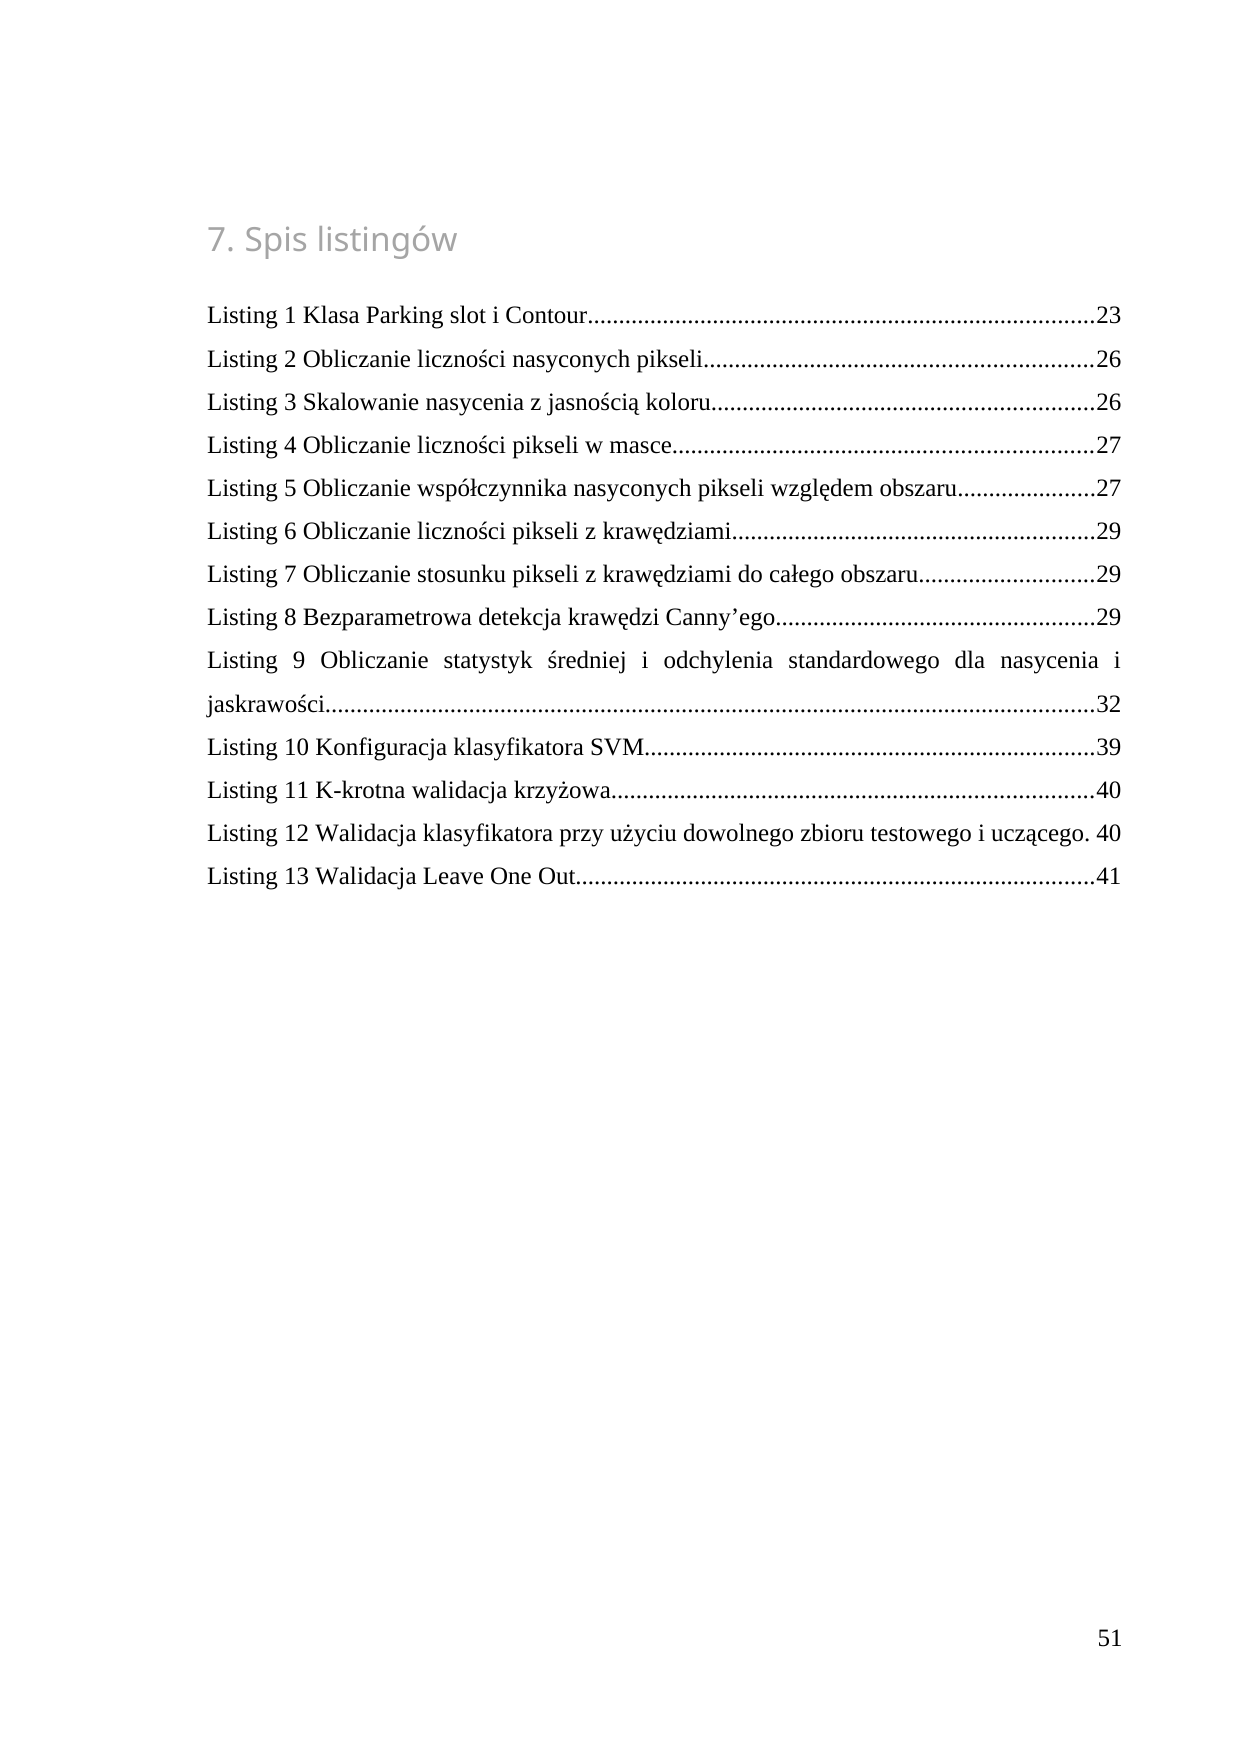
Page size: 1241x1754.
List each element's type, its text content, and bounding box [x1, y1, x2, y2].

text Listing 5 Obliczanie współczynnika nasyconych pikseli względem obszaru 27 [207, 473, 1122, 502]
text Listing 1 Klasa Parking slot i Contour 23 [207, 301, 1122, 329]
text Listing 3 Skalowanie nasycenia z jasnością koloru 26 [207, 387, 1122, 416]
text Listing 11 K-krotna walidacja krzyżowa 40 [207, 775, 1122, 804]
text Listing 6 Obliczanie liczności pikseli z krawędziami 29 [207, 516, 1122, 545]
text Listing 12 Walidacja klasyfikatora przy użyciu dowolnego zbioru testowego i uczącego 40 [207, 818, 1122, 847]
text Listing 9 Obliczanie statystyk średniej i odchylenia standardowego dla nasycenia i jaskrawości 32 [207, 646, 1122, 717]
subtitle Spis listingów [207, 216, 1122, 261]
text Listing 4 Obliczanie liczności pikseli w masce 27 [207, 430, 1122, 459]
text Listing 2 Obliczanie liczności nasyconych pikseli 26 [207, 344, 1122, 372]
text Listing 10 Konfiguracja klasyfikatora SVM 39 [207, 732, 1122, 761]
text Listing 7 Obliczanie stosunku pikseli z krawędziami do całego obszaru 29 [207, 559, 1122, 588]
text Listing 8 Bezparametrowa detekcja krawędzi Canny’ego 29 [207, 602, 1122, 631]
text Listing 13 Walidacja Leave One Out 41 [207, 861, 1122, 890]
